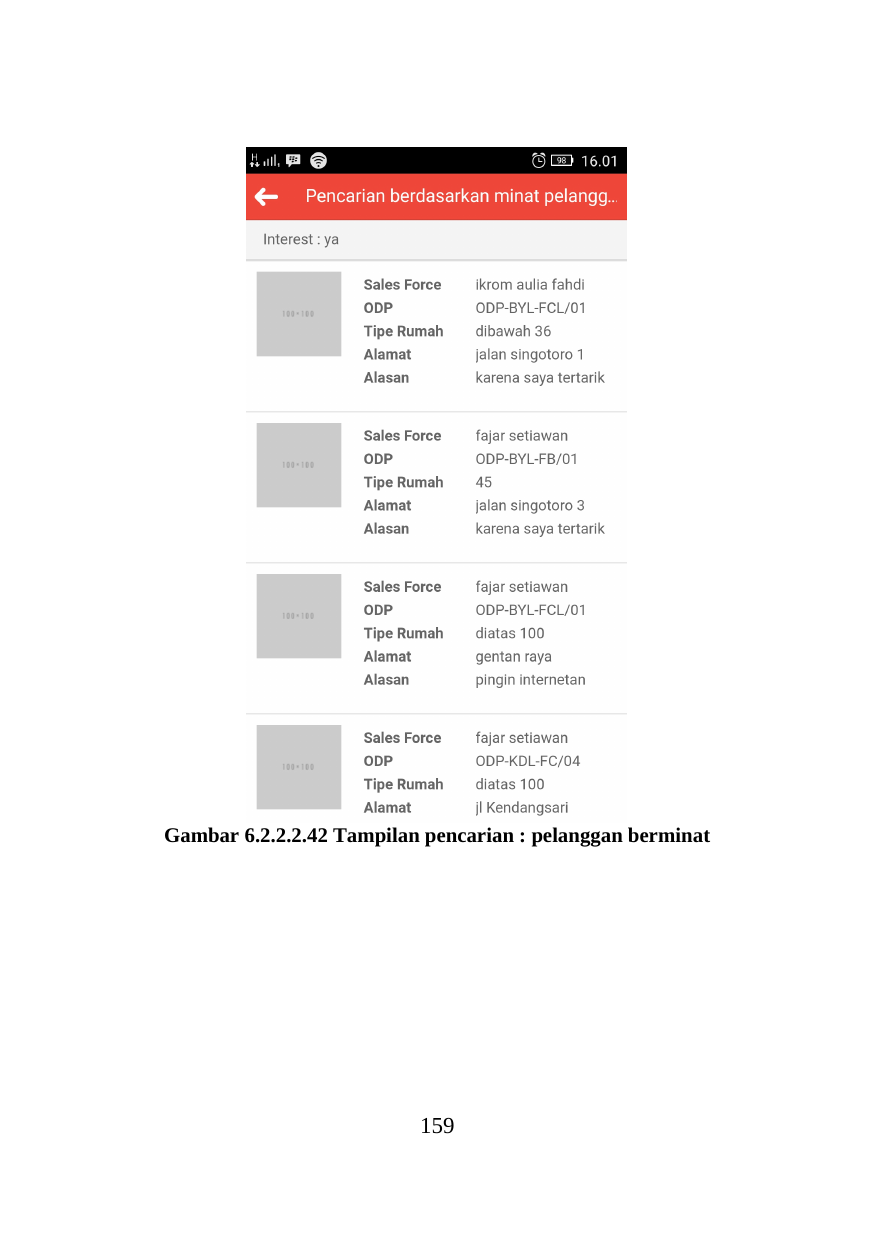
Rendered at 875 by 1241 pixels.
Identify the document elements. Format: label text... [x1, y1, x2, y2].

picture [246, 147, 627, 823]
